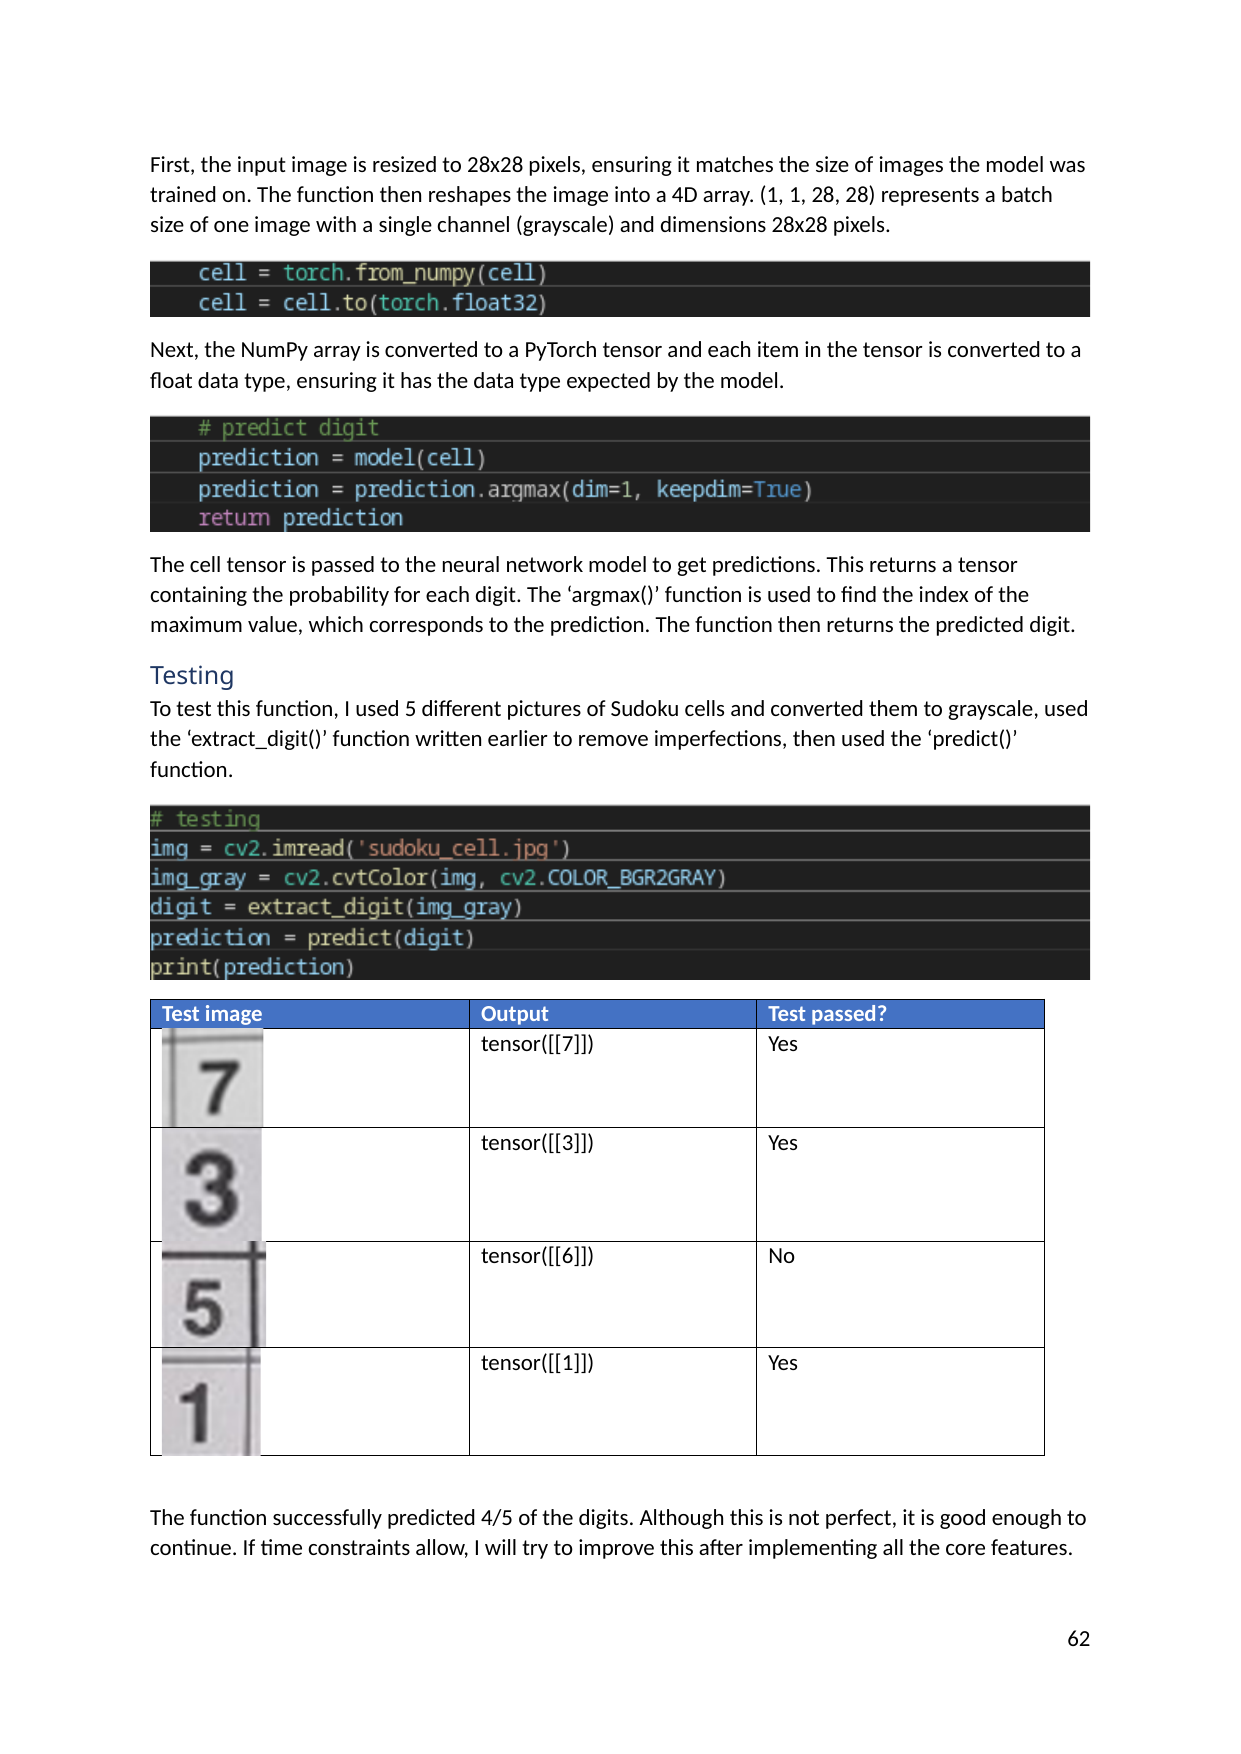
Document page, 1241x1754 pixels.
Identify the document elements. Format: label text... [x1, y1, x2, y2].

text Next, the NumPy array is converted to a PyTorch tensor and each item in the tensor is converted to a float data type, ensuring it has the data type expected by the model. [150, 336, 1090, 394]
table_cell tensor([[1]]) [470, 1348, 756, 1455]
table_cell tensor([[6]]) [470, 1242, 756, 1347]
table_cell [261, 1348, 469, 1455]
table_cell [151, 1029, 161, 1127]
table_cell Yes [757, 1128, 1044, 1241]
text The cell tensor is passed to the neural network model to get predictions. This returns a tensor containing the probability for each digit. The ‘argmax()’ function is used to find the index of the maximum value, which corresponds to the prediction. The function then returns the predicted digit. [150, 550, 1090, 639]
text First, the input image is resized to 28x28 pixels, ensuring it matches the size of images the model was trained on. The function then reshapes the image into a 4D array. (1, 1, 28, 28) represents a batch size of one image with a single channel (grayscale) and dimensions 28x28 pixels. [150, 150, 1090, 238]
table_header Output [470, 1000, 756, 1028]
table_header Test passed? [757, 1000, 1044, 1028]
table_cell Yes [757, 1029, 1044, 1127]
table_cell tensor([[3]]) [470, 1128, 756, 1241]
table_cell tensor([[7]]) [470, 1029, 756, 1127]
text The function successfully predicted 4/5 of the digits. Although this is not perfect, it is good enough to continue. If time constraints allow, I will try to improve this after implementing all the core features. [150, 1503, 1090, 1562]
table_header Test image [151, 1000, 469, 1028]
table_cell Yes [757, 1348, 1044, 1455]
table_cell [267, 1242, 469, 1347]
picture [161, 1128, 267, 1347]
table_cell No [757, 1242, 1044, 1347]
table_cell [151, 1242, 161, 1347]
table_cell [151, 1348, 161, 1455]
picture [161, 1348, 261, 1456]
table_cell [151, 1128, 161, 1241]
picture [161, 1028, 264, 1127]
table_cell [262, 1128, 469, 1241]
table_cell [264, 1029, 469, 1127]
subtitle Testing [150, 657, 1090, 692]
text To test this function, I used 5 different pictures of Sudoku cells and converted them to grayscale, used the ‘extract_digit()’ function written earlier to remove imperfections, then used the ‘predict()’ function. [150, 694, 1090, 783]
